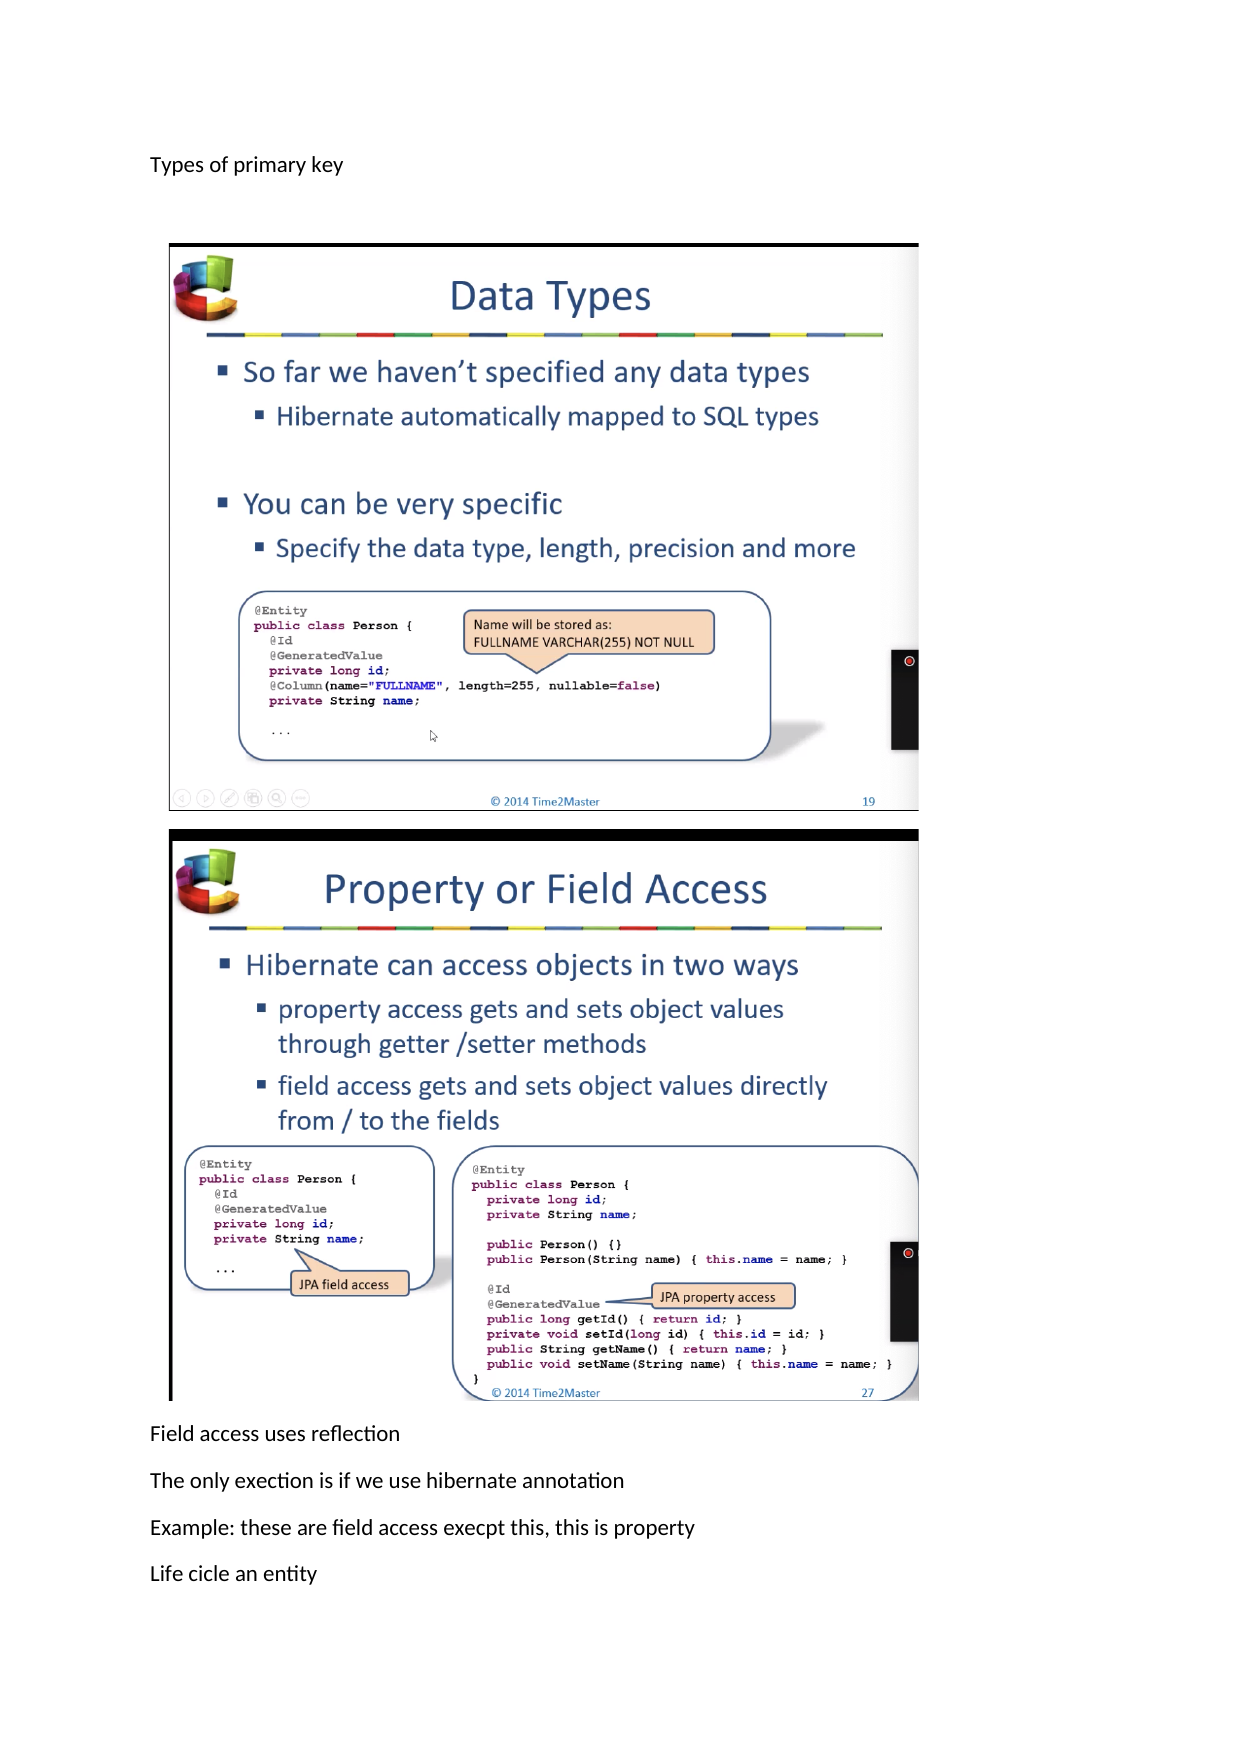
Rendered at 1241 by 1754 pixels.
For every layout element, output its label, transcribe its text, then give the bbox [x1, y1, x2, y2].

text Life cicle an entity [150, 1559, 1090, 1588]
text Example: these are field access execpt this, this is property [150, 1513, 1090, 1541]
text Field access uses reflection [150, 1419, 1090, 1447]
text Types of primary key [150, 150, 1090, 178]
text The only exection is if we use hibernate annotation [150, 1466, 1090, 1494]
